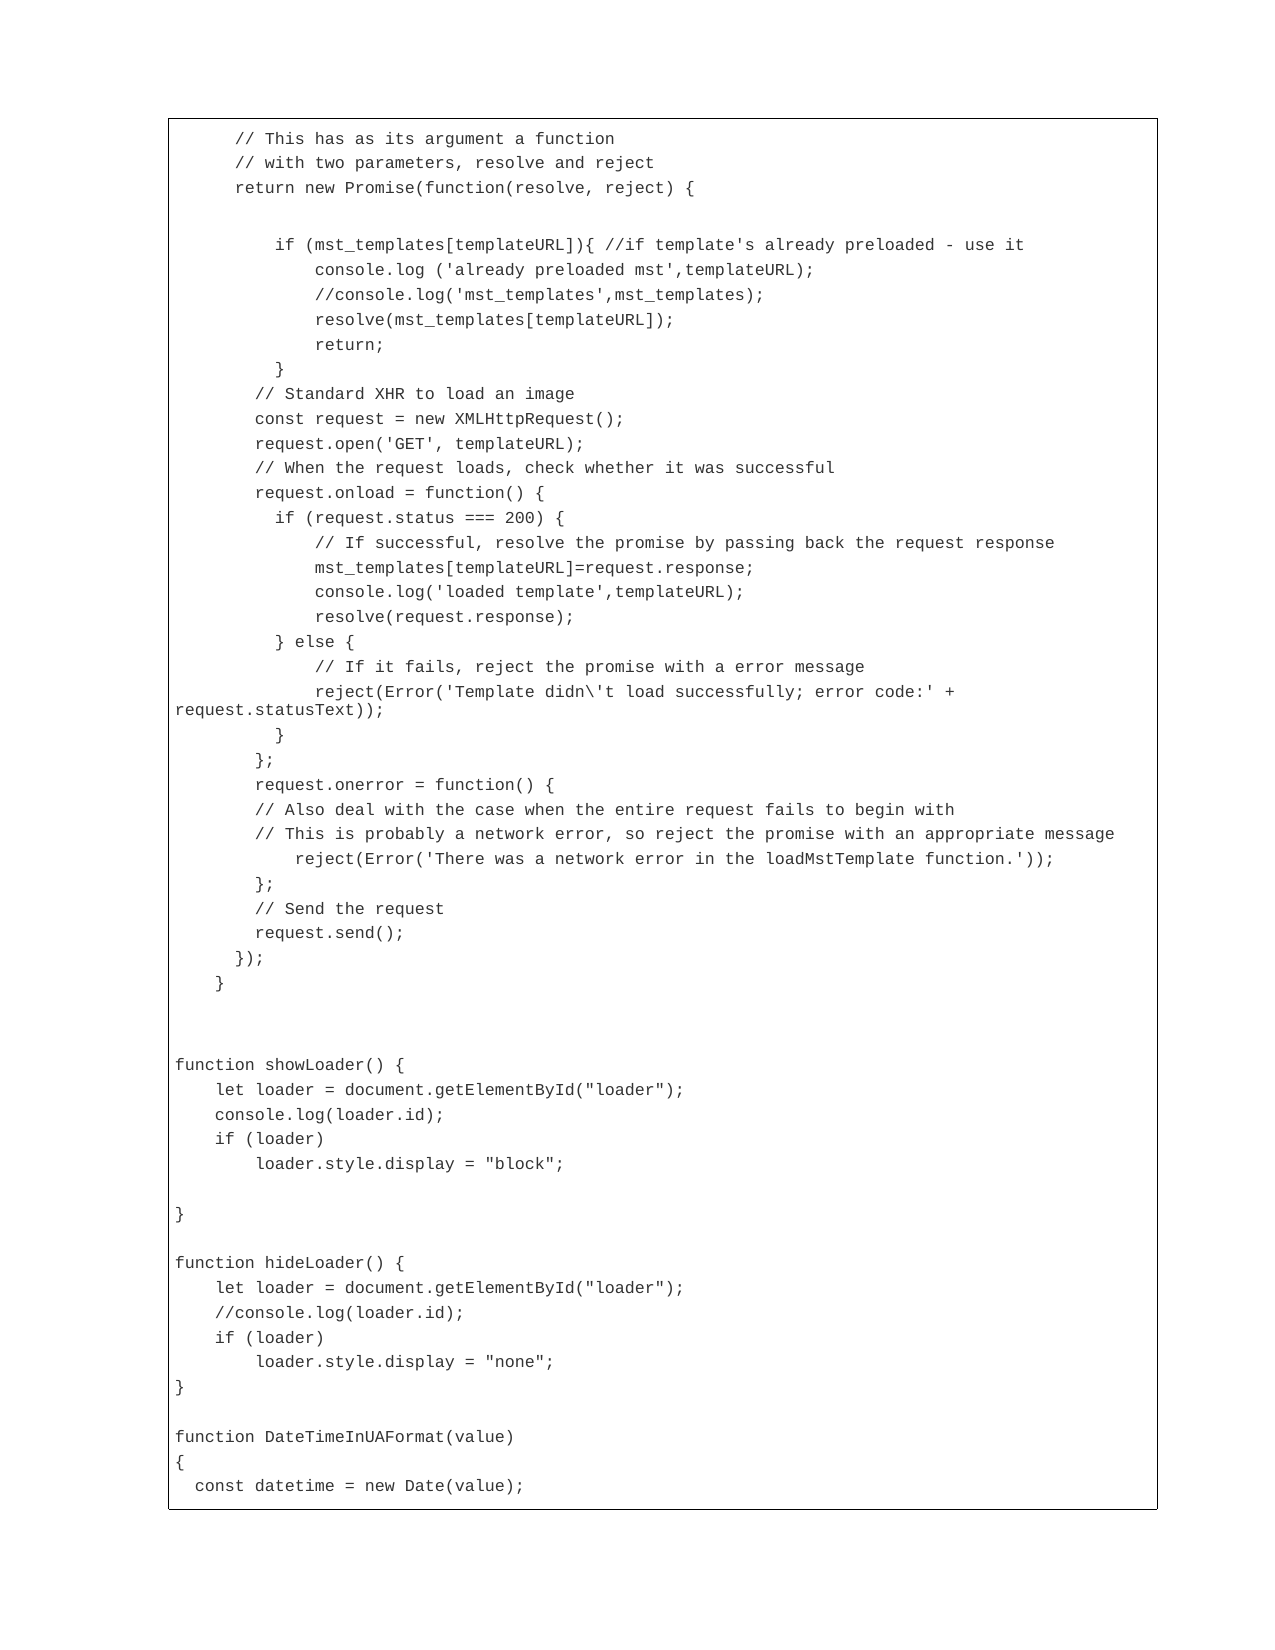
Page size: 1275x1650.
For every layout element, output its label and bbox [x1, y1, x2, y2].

table_cell [169, 119, 1157, 1508]
